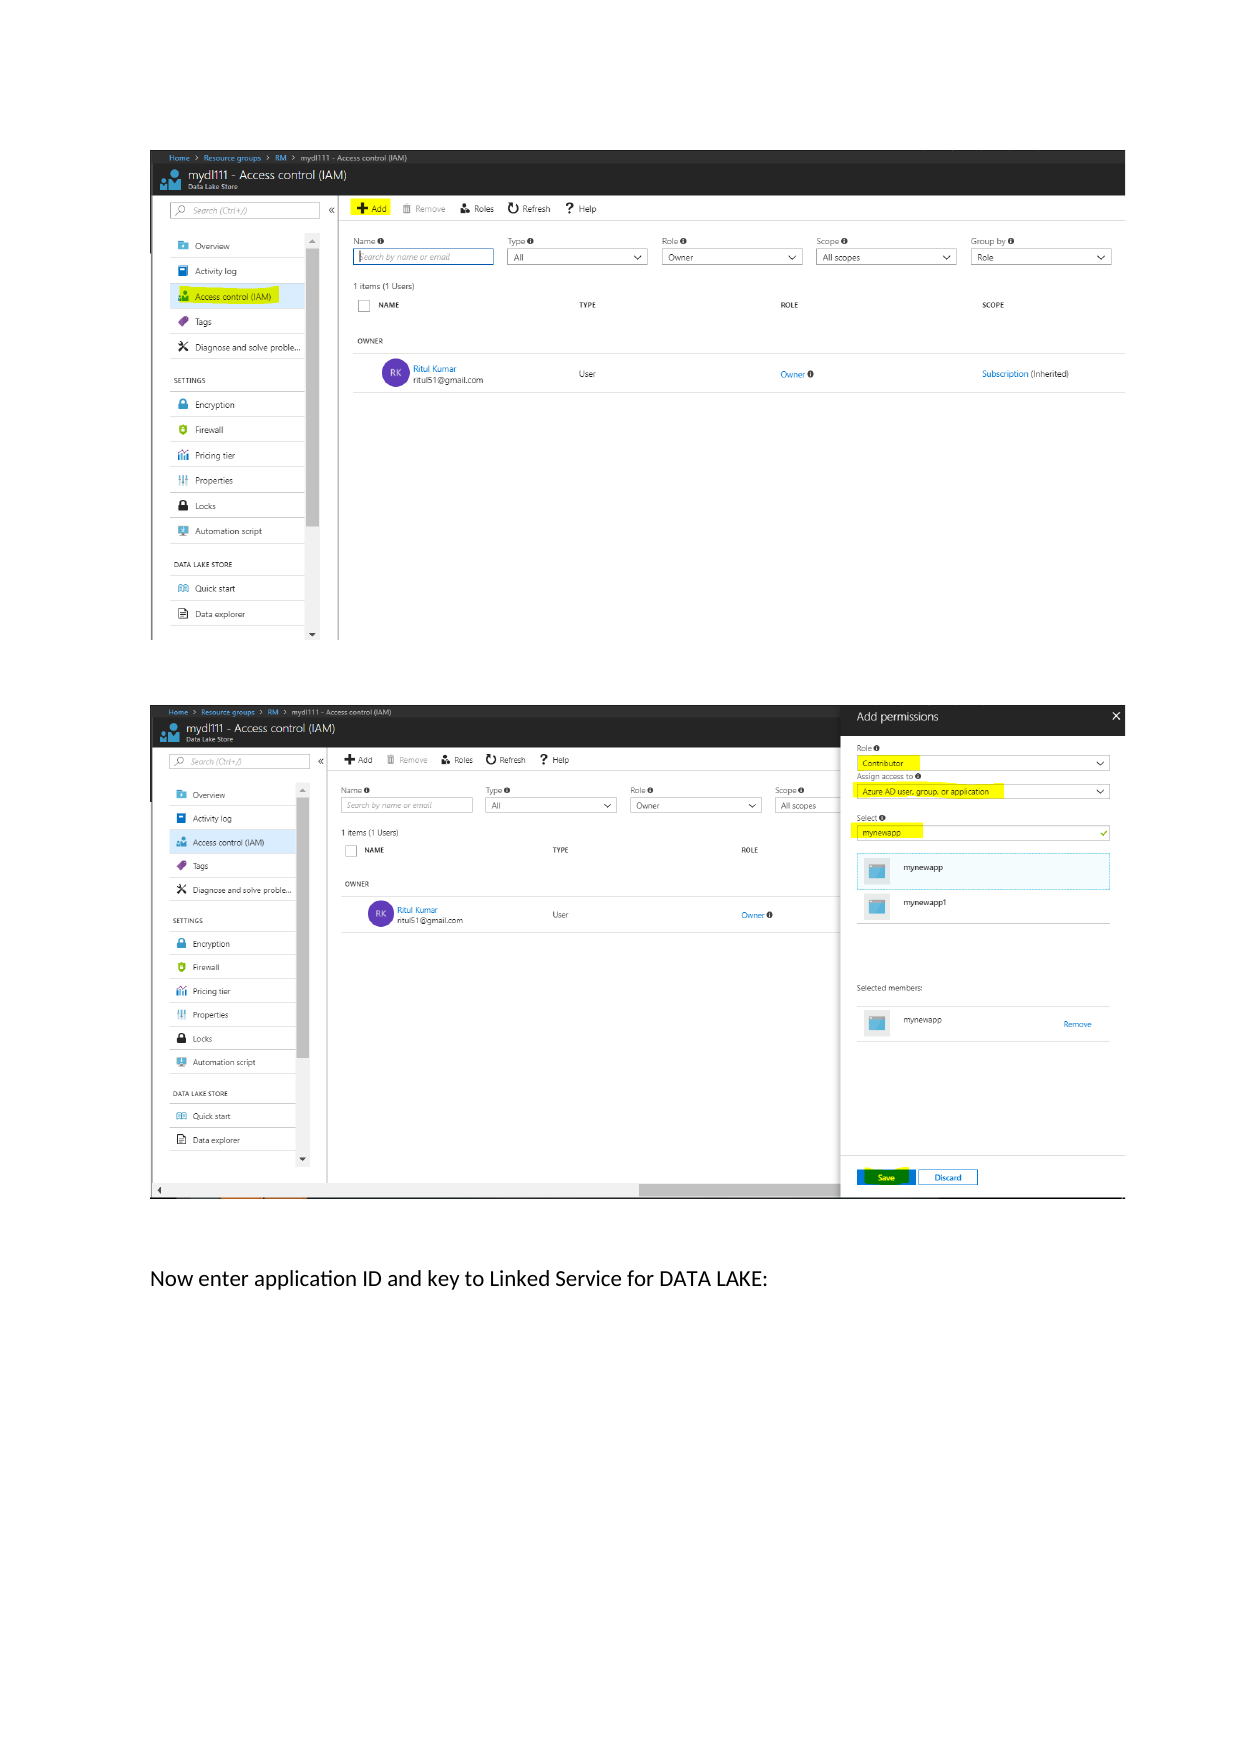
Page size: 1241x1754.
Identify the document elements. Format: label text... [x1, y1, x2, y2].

picture [150, 705, 1125, 1199]
picture [150, 150, 1125, 640]
text Now enter application ID and key to Linked Service for DATA LAKE: [150, 1264, 1090, 1292]
